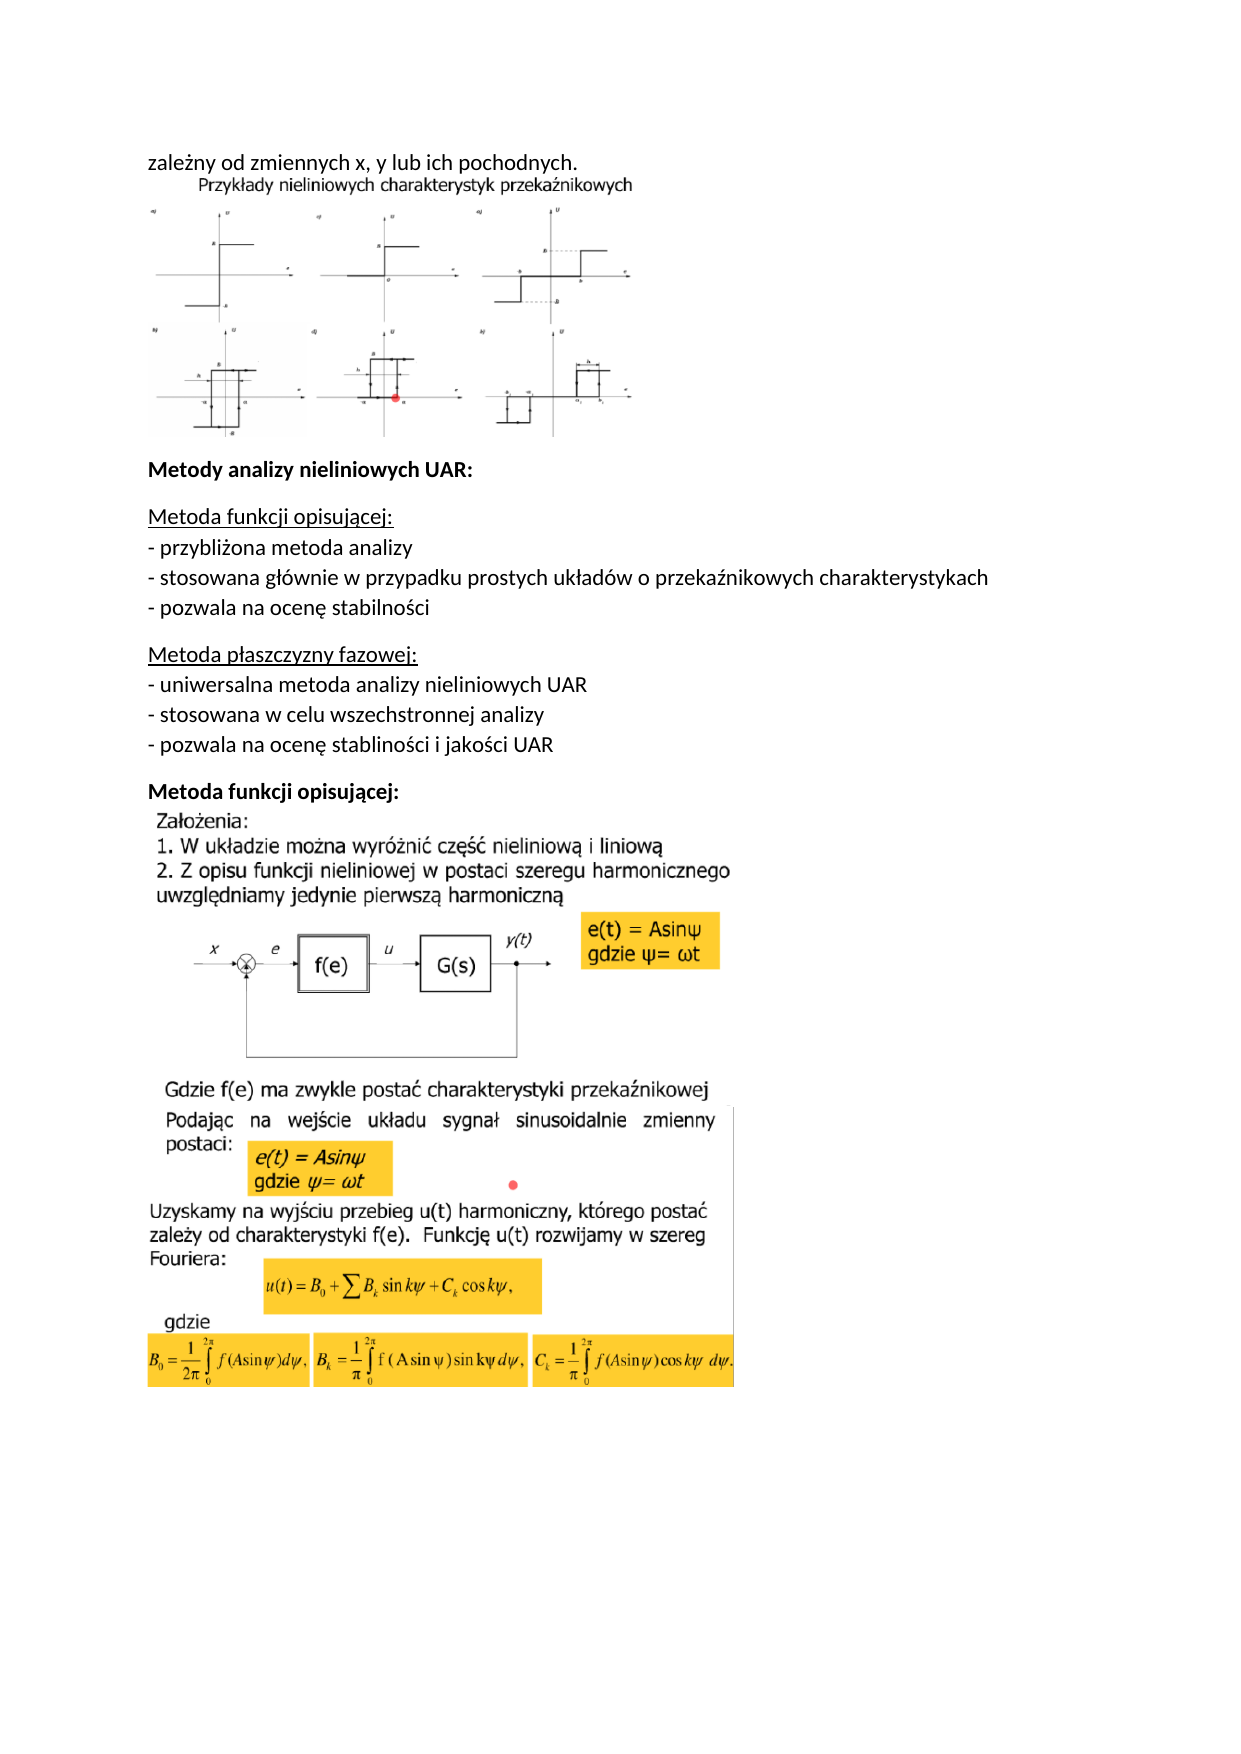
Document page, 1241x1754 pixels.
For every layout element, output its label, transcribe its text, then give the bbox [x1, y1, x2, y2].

text Metoda funkcji opisującej: - przybliżona metoda analizy - stosowana głównie w przypadku prostych układów o przekaźnikowych charakterystykach - pozwala na ocenę stabilności [148, 502, 1093, 621]
picture [147, 1107, 734, 1387]
text Metody analizy nieliniowych UAR: [148, 456, 1093, 483]
text Metoda płaszczyzny fazowej: - uniwersalna metoda analizy nieliniowych UAR - stosowana w celu wszechstronnej analizy - pozwala na ocenę stabliności i jakości UAR [148, 640, 1093, 758]
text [148, 148, 1093, 437]
picture [147, 807, 731, 1106]
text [148, 777, 1093, 1386]
picture [147, 177, 675, 437]
